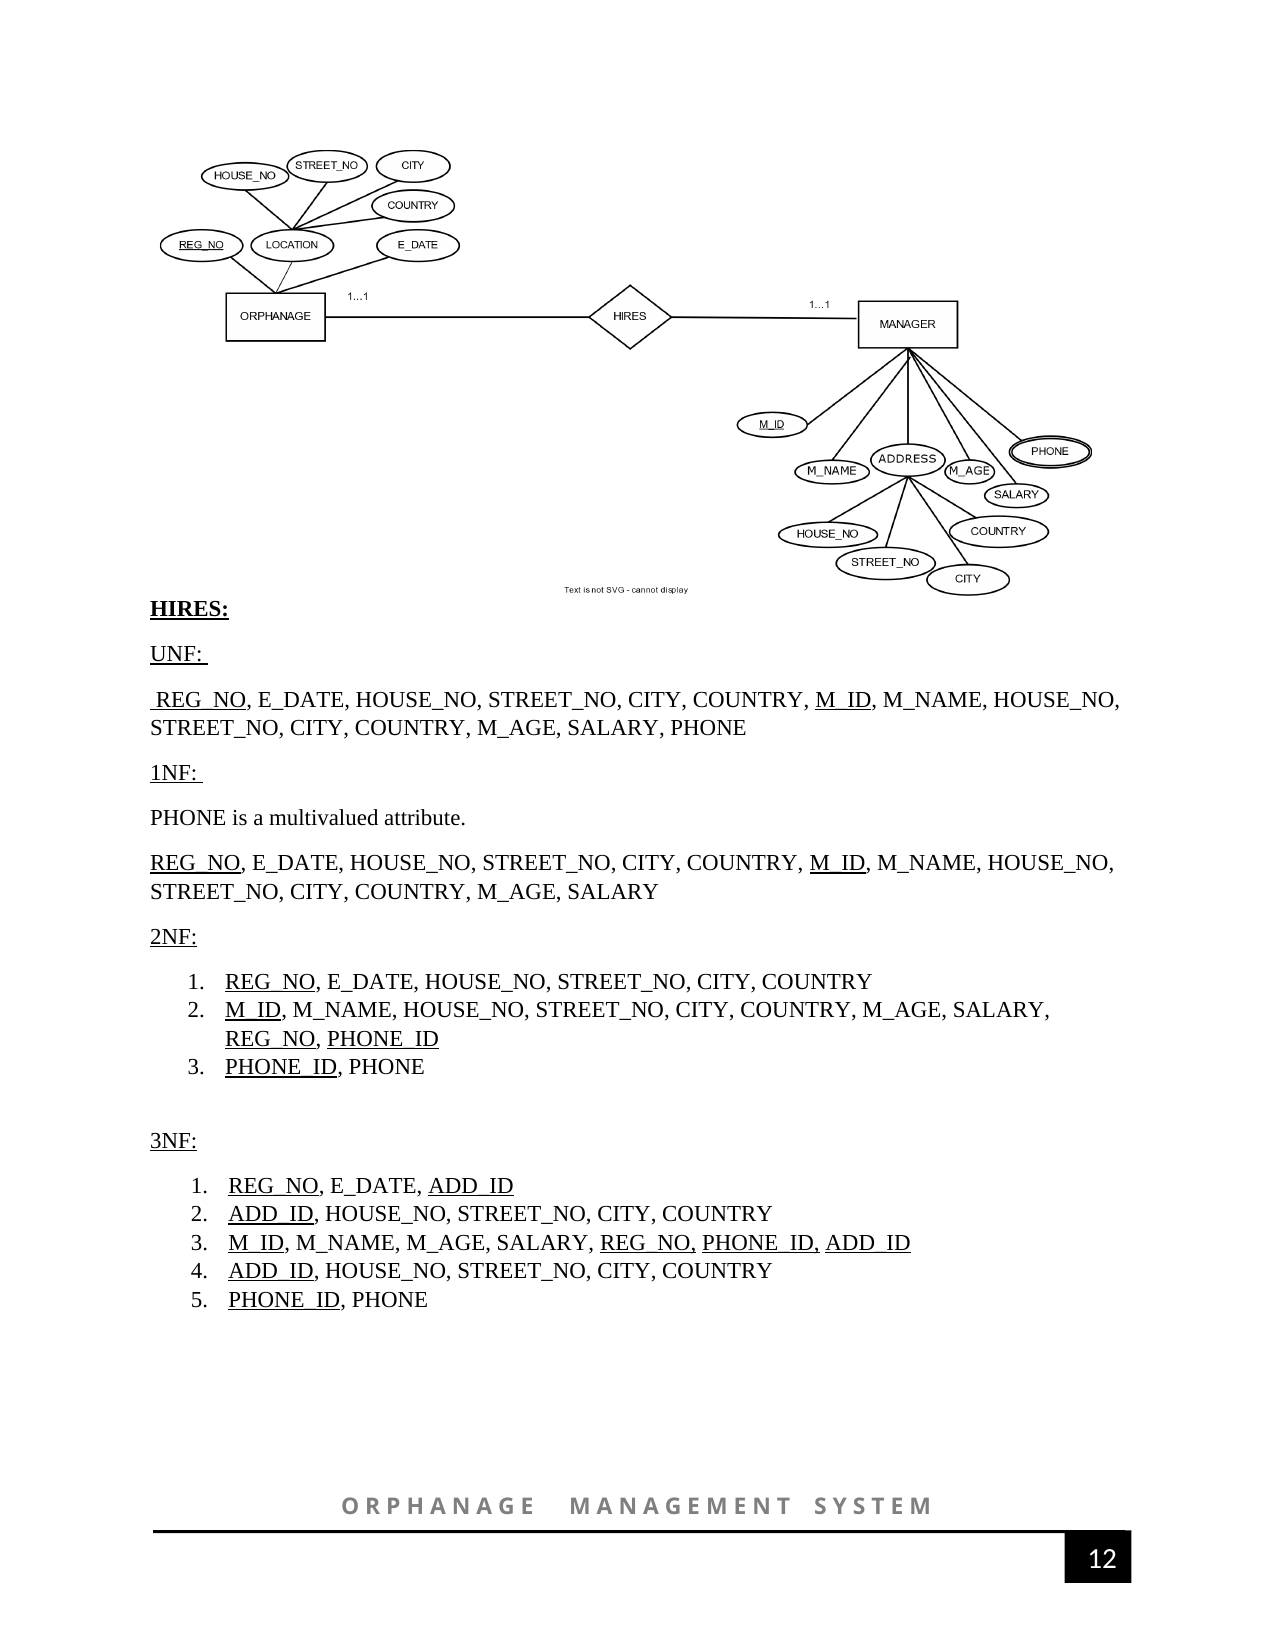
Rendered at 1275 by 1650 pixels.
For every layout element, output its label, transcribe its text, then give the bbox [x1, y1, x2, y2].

text REG_NO, E_DATE, HOUSE_NO, STREET_NO, CITY, COUNTRY, M_ID, M_NAME, HOUSE_NO, STREET_NO, CITY, COUNTRY, M_AGE, SALARY [150, 849, 1125, 904]
list ADD_ID, HOUSE_NO, STREET_NO, CITY, COUNTRY [191, 1257, 1125, 1284]
list REG_NO, E_DATE, HOUSE_NO, STREET_NO, CITY, COUNTRY [187, 968, 1125, 994]
text 2NF: [150, 923, 1125, 949]
list PHONE_ID, PHONE [191, 1286, 1125, 1312]
list ADD_ID, HOUSE_NO, STREET_NO, CITY, COUNTRY [191, 1200, 1125, 1227]
list PHONE_ID, PHONE [187, 1053, 1125, 1080]
text 3NF: [150, 1127, 1125, 1153]
text PHONE is a multivalued attribute. [150, 804, 1125, 831]
text REG_NO, E_DATE, HOUSE_NO, STREET_NO, CITY, COUNTRY, M_ID, M_NAME, HOUSE_NO, STREET_NO, CITY, COUNTRY, M_AGE, SALARY, PHONE [150, 686, 1125, 740]
picture [159, 150, 1092, 596]
list REG_NO, E_DATE, ADD_ID [191, 1172, 1125, 1198]
text 1NF: [150, 759, 1125, 786]
list M_ID, M_NAME, HOUSE_NO, STREET_NO, CITY, COUNTRY, M_AGE, SALARY, REG_NO, PHONE_ID [187, 996, 1125, 1051]
list M_ID, M_NAME, M_AGE, SALARY, REG_NO, PHONE_ID, ADD_ID [191, 1229, 1125, 1255]
text UNF: [150, 641, 1125, 667]
